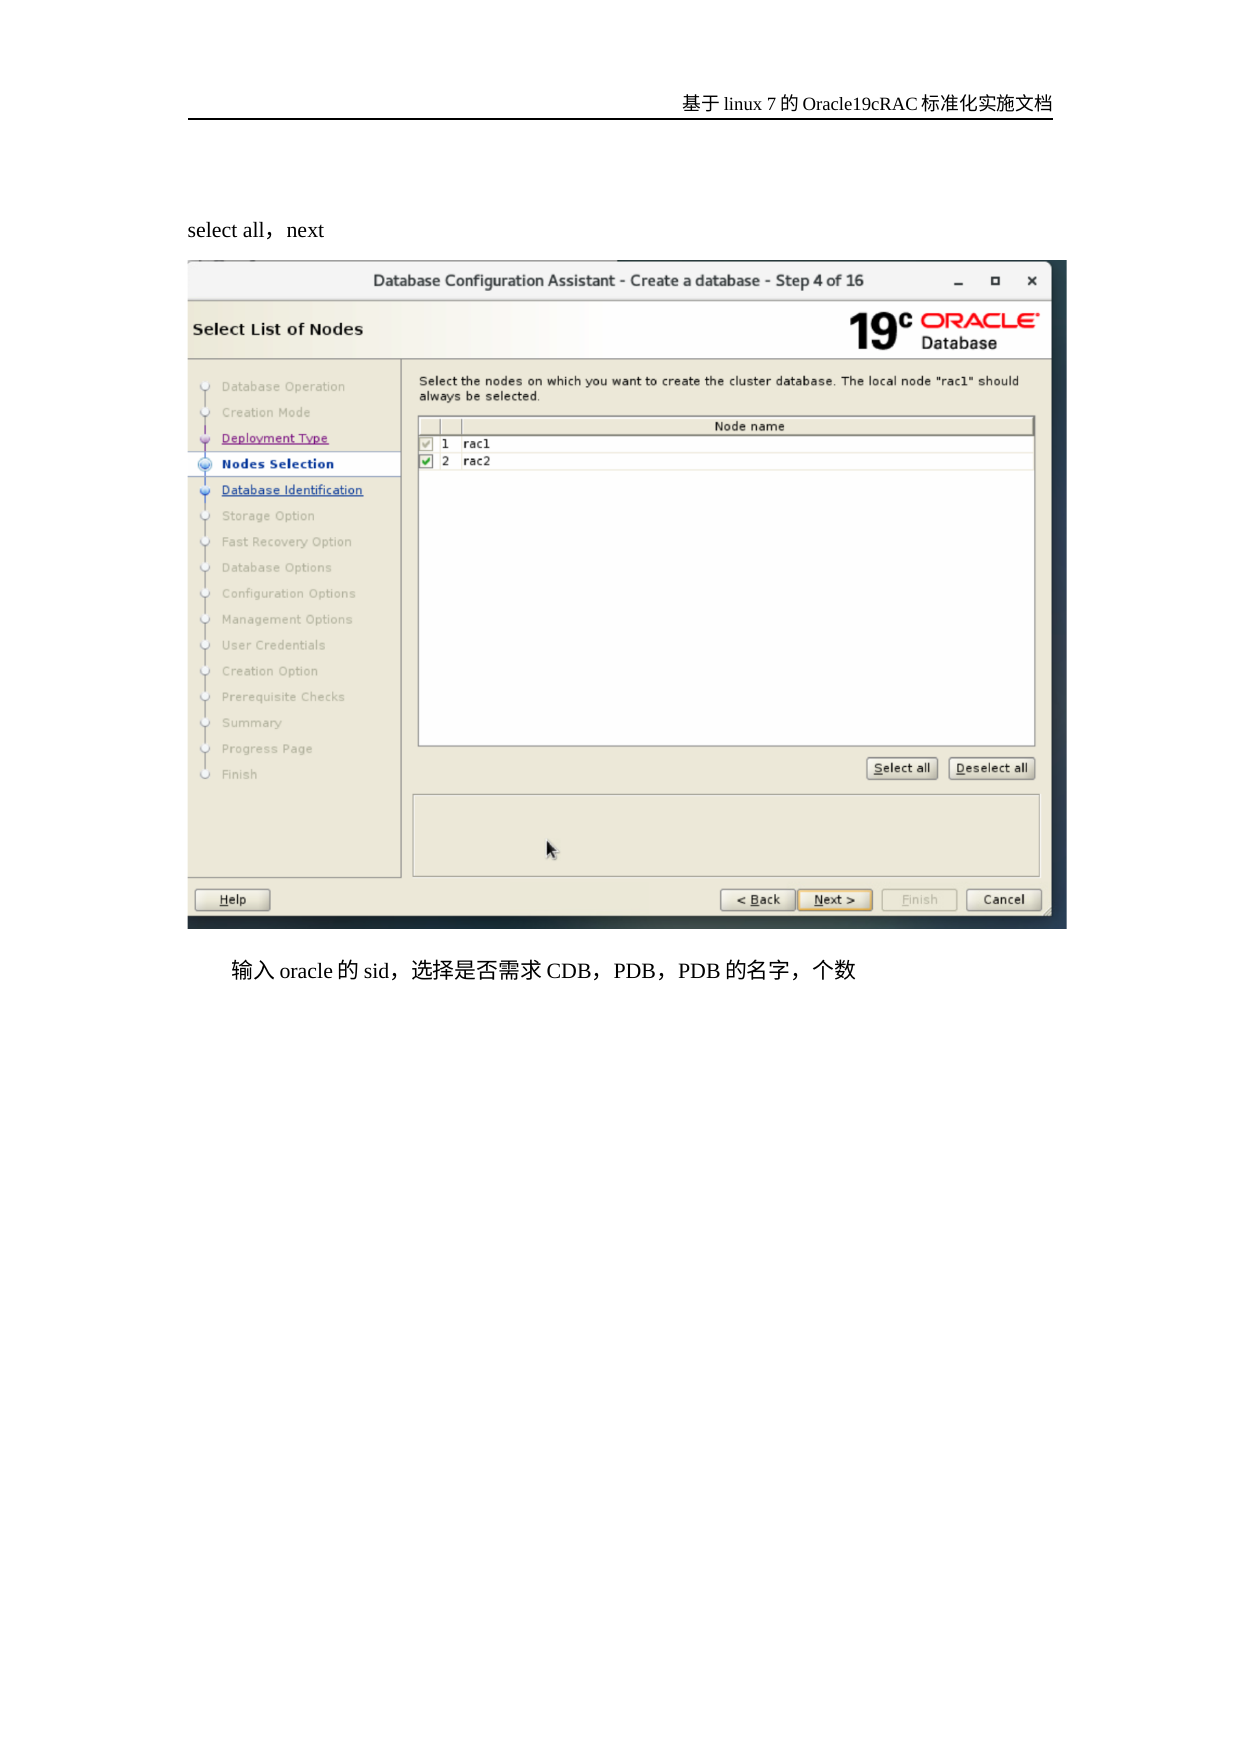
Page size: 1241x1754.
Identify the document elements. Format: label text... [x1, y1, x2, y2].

picture [187, 260, 1067, 929]
text 输入oracle的sid，选择是否需求CDB，PDB，PDB的名字，个数 [187, 952, 1053, 986]
text select all，next [187, 210, 1053, 244]
